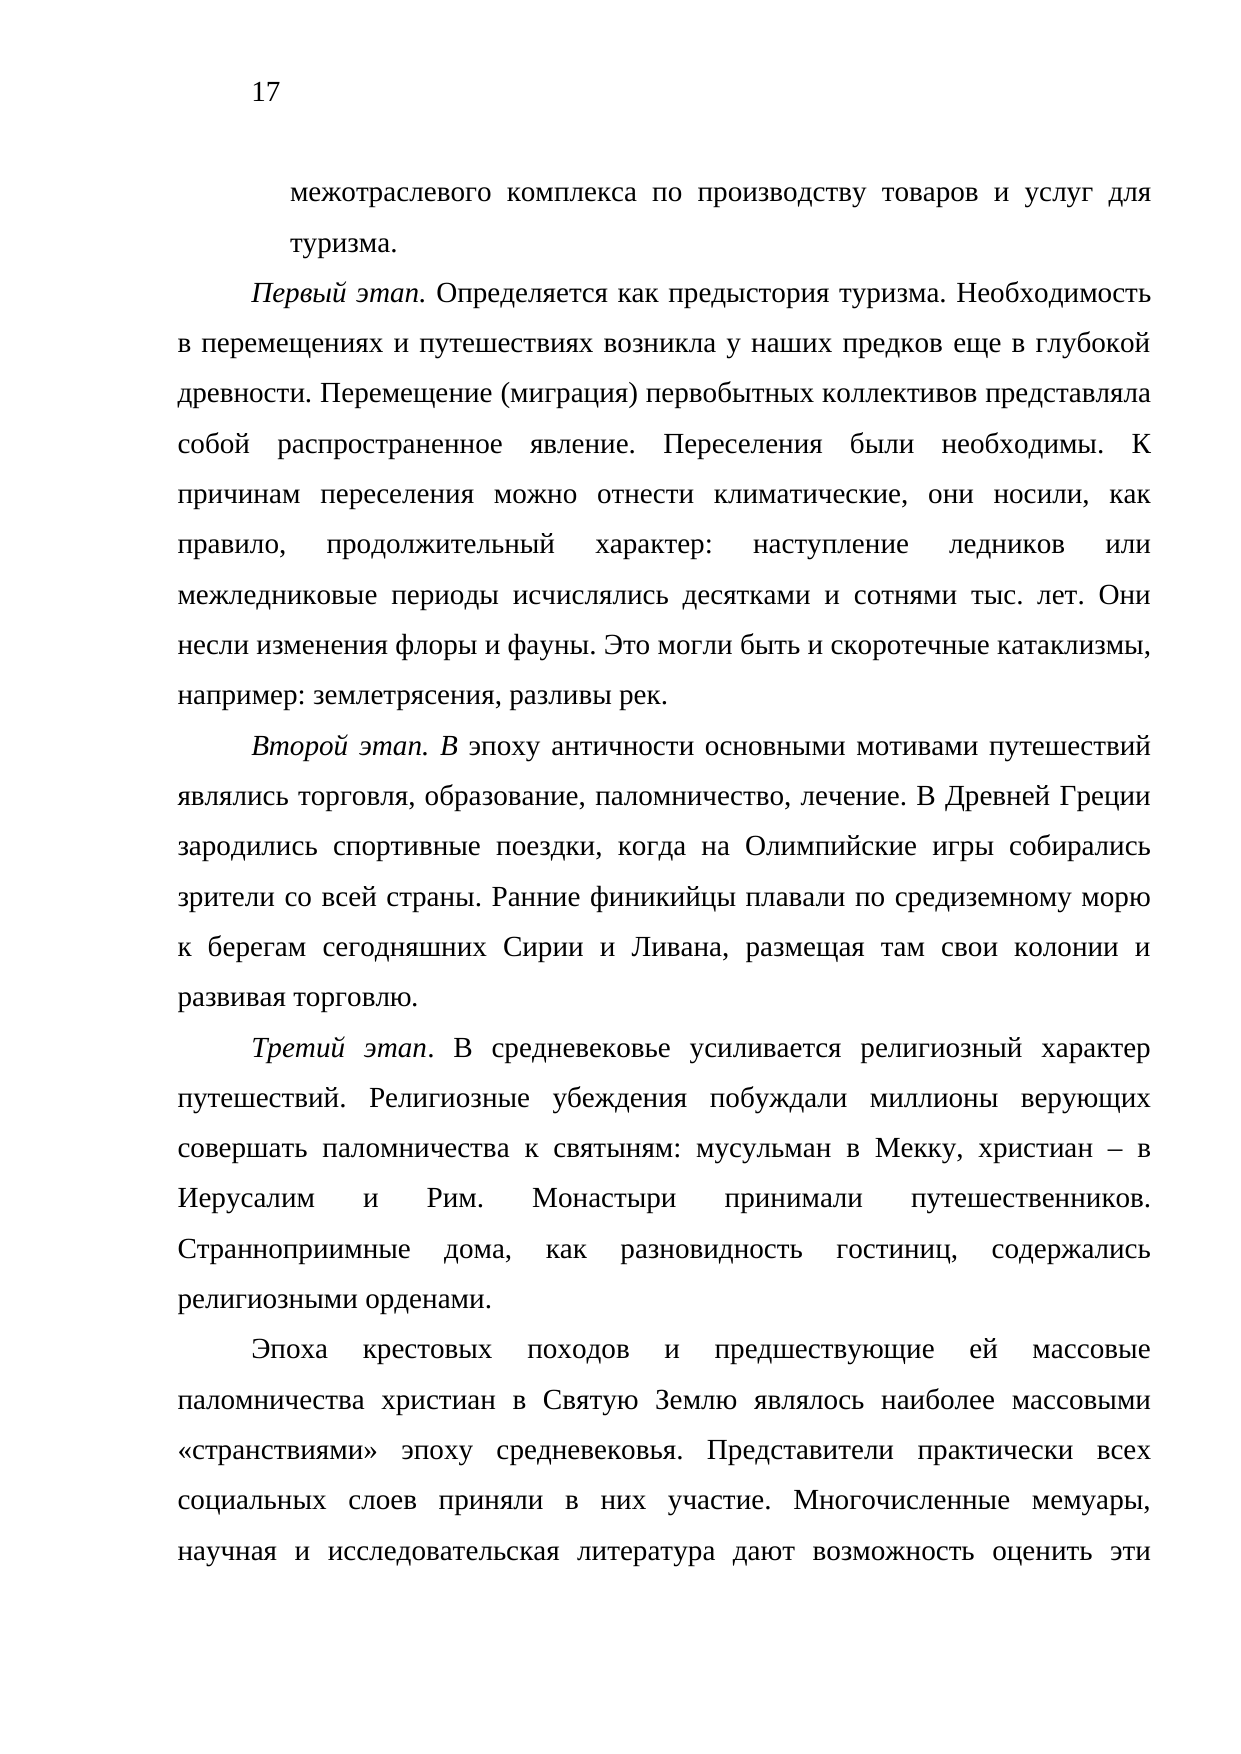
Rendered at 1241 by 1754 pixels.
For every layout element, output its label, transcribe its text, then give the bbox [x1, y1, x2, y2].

text Второй этап. В эпоху античности основными мотивами путешествий являлись торговля, образование, паломничество, лечение. В Древней Греции зародились спортивные поездки, когда на Олимпийские игры собирались зрители со всей страны. Ранние финикийцы плавали по средиземному морю к берегам сегодняшних Сирии и Ливана, размещая там свои колонии и развивая торговлю. [177, 728, 1152, 1013]
text Первый этап. Определяется как предыстория туризма. Необходимость в перемещениях и путешествиях возникла у наших предков еще в глубокой древности. Перемещение (миграция) первобытных коллективов представляла собой распространенное явление. Переселения были необходимы. К причинам переселения можно отнести климатические, они носили, как правило, продолжительный характер: наступление ледников или межледниковые периоды исчислялись десятками и сотнями тыс. лет. Они несли изменения флоры и фауны. Это могли быть и скоротечные катаклизмы, например: землетрясения, разливы рек. [177, 275, 1152, 711]
text Третий этап. В средневековье усиливается религиозный характер путешествий. Религиозные убеждения побуждали миллионы верующих совершать паломничества к святыням: мусульман в Мекку, христиан – в Иерусалим и Рим. Монастыри принимали путешественников. Странноприимные дома, как разновидность гостиниц, содержались религиозными орденами. [177, 1030, 1152, 1315]
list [252, 174, 1152, 258]
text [177, 1332, 1152, 1566]
